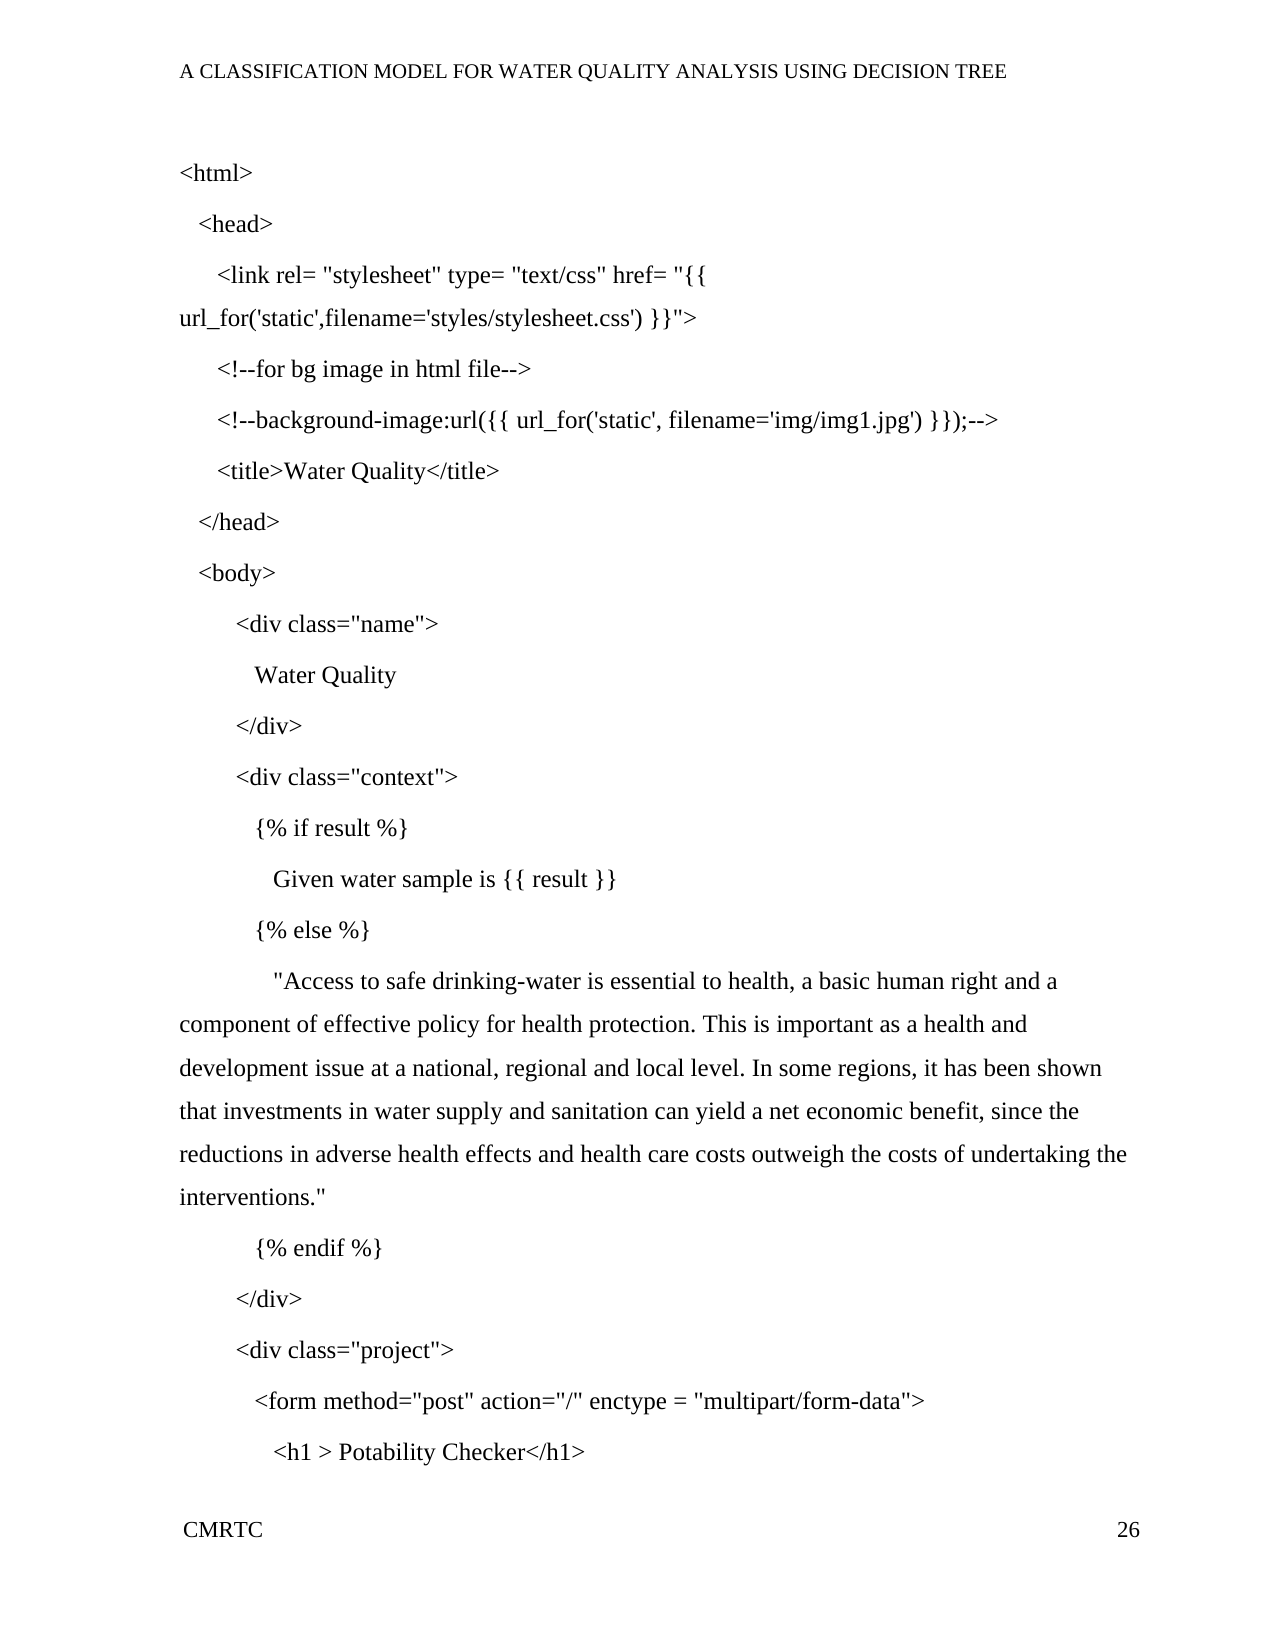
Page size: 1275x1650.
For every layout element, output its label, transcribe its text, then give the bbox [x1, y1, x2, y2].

text Water Quality [179, 660, 1139, 689]
text <head> [179, 209, 1139, 237]
text <!--for bg image in html file--> [179, 354, 1139, 383]
text "Access to safe drinking-water is essential to health, a basic human right and a component of effective policy for health protection. This is important as a health and development issue at a national, regional and local level. In some regions, it has been shown that investments in water supply and sanitation can yield a net economic benefit, since the reductions in adverse health effects and health care costs outweigh the costs of undertaking the interventions." [179, 966, 1139, 1211]
text </div> [179, 1284, 1139, 1313]
text <form method="post" action="/" enctype = "multipart/form-data"> [179, 1386, 1139, 1415]
text <body> [179, 558, 1139, 587]
text Given water sample is {{ result }} [179, 864, 1139, 893]
text {% if result %} [179, 813, 1139, 842]
text <div class="context"> [179, 762, 1139, 791]
text <h1 > Potability Checker</h1> [179, 1437, 1139, 1466]
text {% endif %} [179, 1233, 1139, 1262]
text <title>Water Quality</title> [179, 456, 1139, 485]
text <div class="project"> [179, 1335, 1139, 1364]
text <!--background-image:url({{ url_for('static', filename='img/img1.jpg') }});--> [179, 405, 1139, 434]
text {% else %} [179, 915, 1139, 944]
text <div class="name"> [179, 609, 1139, 638]
text <link rel= "stylesheet" type= "text/css" href= "{{ url_for('static',filename='styles/stylesheet.css') }}"> [179, 260, 1139, 332]
text </head> [179, 507, 1139, 536]
text </div> [179, 711, 1139, 740]
text <html> [179, 158, 1139, 186]
